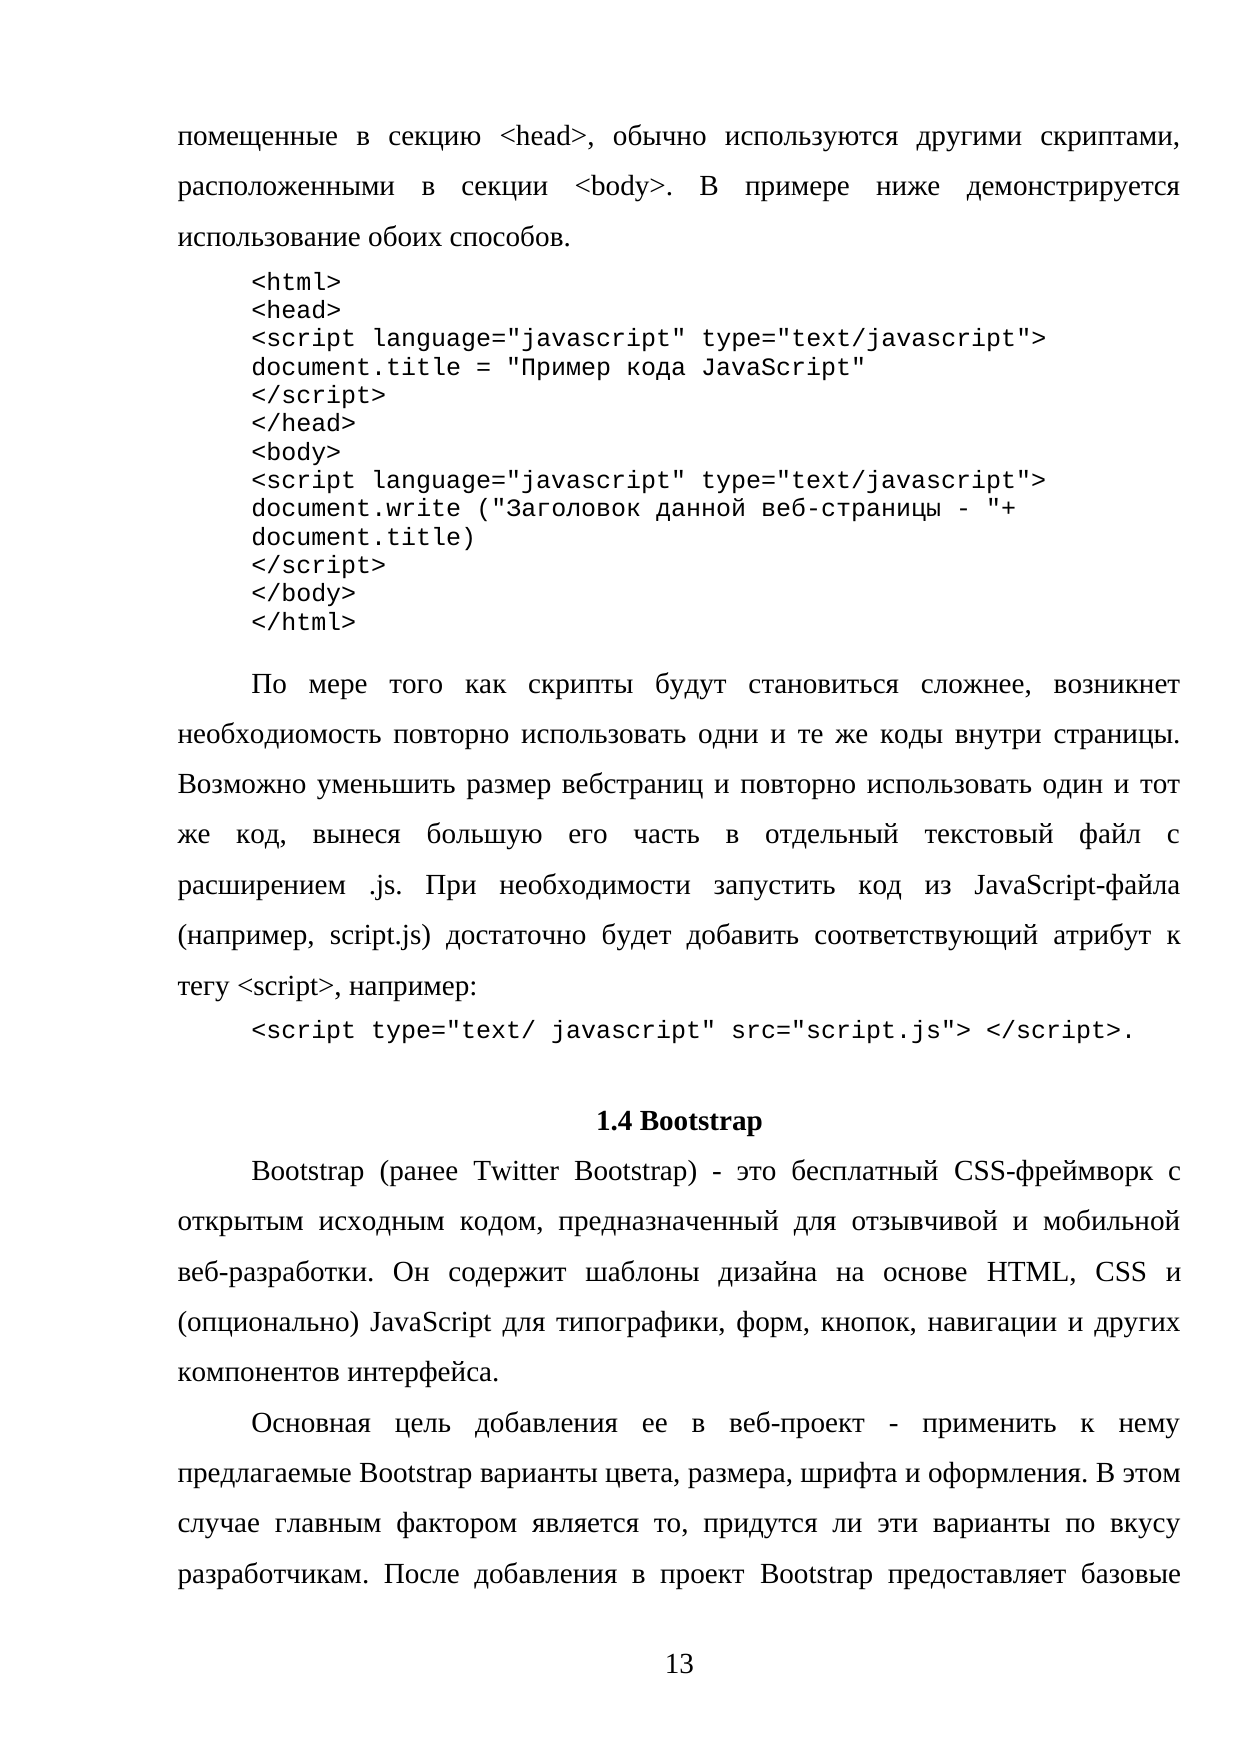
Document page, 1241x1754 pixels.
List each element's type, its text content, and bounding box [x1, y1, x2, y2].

text <head> [177, 297, 1181, 326]
text <script language="javascript" type="text/javascript"> [177, 467, 1181, 496]
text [177, 1405, 1181, 1589]
text </body> [177, 581, 1181, 609]
text <script language="javascript" type="text/javascript"> [177, 326, 1181, 354]
text <body> [177, 439, 1181, 467]
text По мере того как скрипты будут становиться сложнее, возникнет необходиомость повторно использовать одни и те же коды внутри страницы. Возможно уменьшить размер вебстраниц и повторно использовать один и тот же код, вынеся большую его часть в отдельный текстовый файл с расширением .js. При необходимости запустить код из JavaScript-файла (например, script.js) достаточно будет добавить соответствующий атрибут к тегу <script>, например: [177, 666, 1181, 1001]
text </script> [177, 382, 1181, 411]
text </html> [177, 609, 1181, 637]
text Bootstrap (ранее Twitter Bootstrap) - это бесплатный CSS-фреймворк с открытым исходным кодом, предназначенный для отзывчивой и мобильной веб-разработки. Он содержит шаблоны дизайна на основе HTML, CSS и (опционально) JavaScript для типографики, форм, кнопок, навигации и других компонентов интерфейса. [177, 1153, 1181, 1388]
text <script type="text/ javascript" src="script.js"> </script>. [177, 1018, 1181, 1046]
text <html> [177, 269, 1181, 297]
text document.write ("Заголовок данной веб-страницы - "+ [177, 496, 1181, 524]
text document.title) [177, 524, 1181, 552]
text </script> [177, 552, 1181, 581]
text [177, 118, 1181, 252]
text document.title = "Пример кода JavaScript" [177, 354, 1181, 382]
text 1.4 Bootstrap [177, 1103, 1181, 1136]
text </head> [177, 411, 1181, 439]
